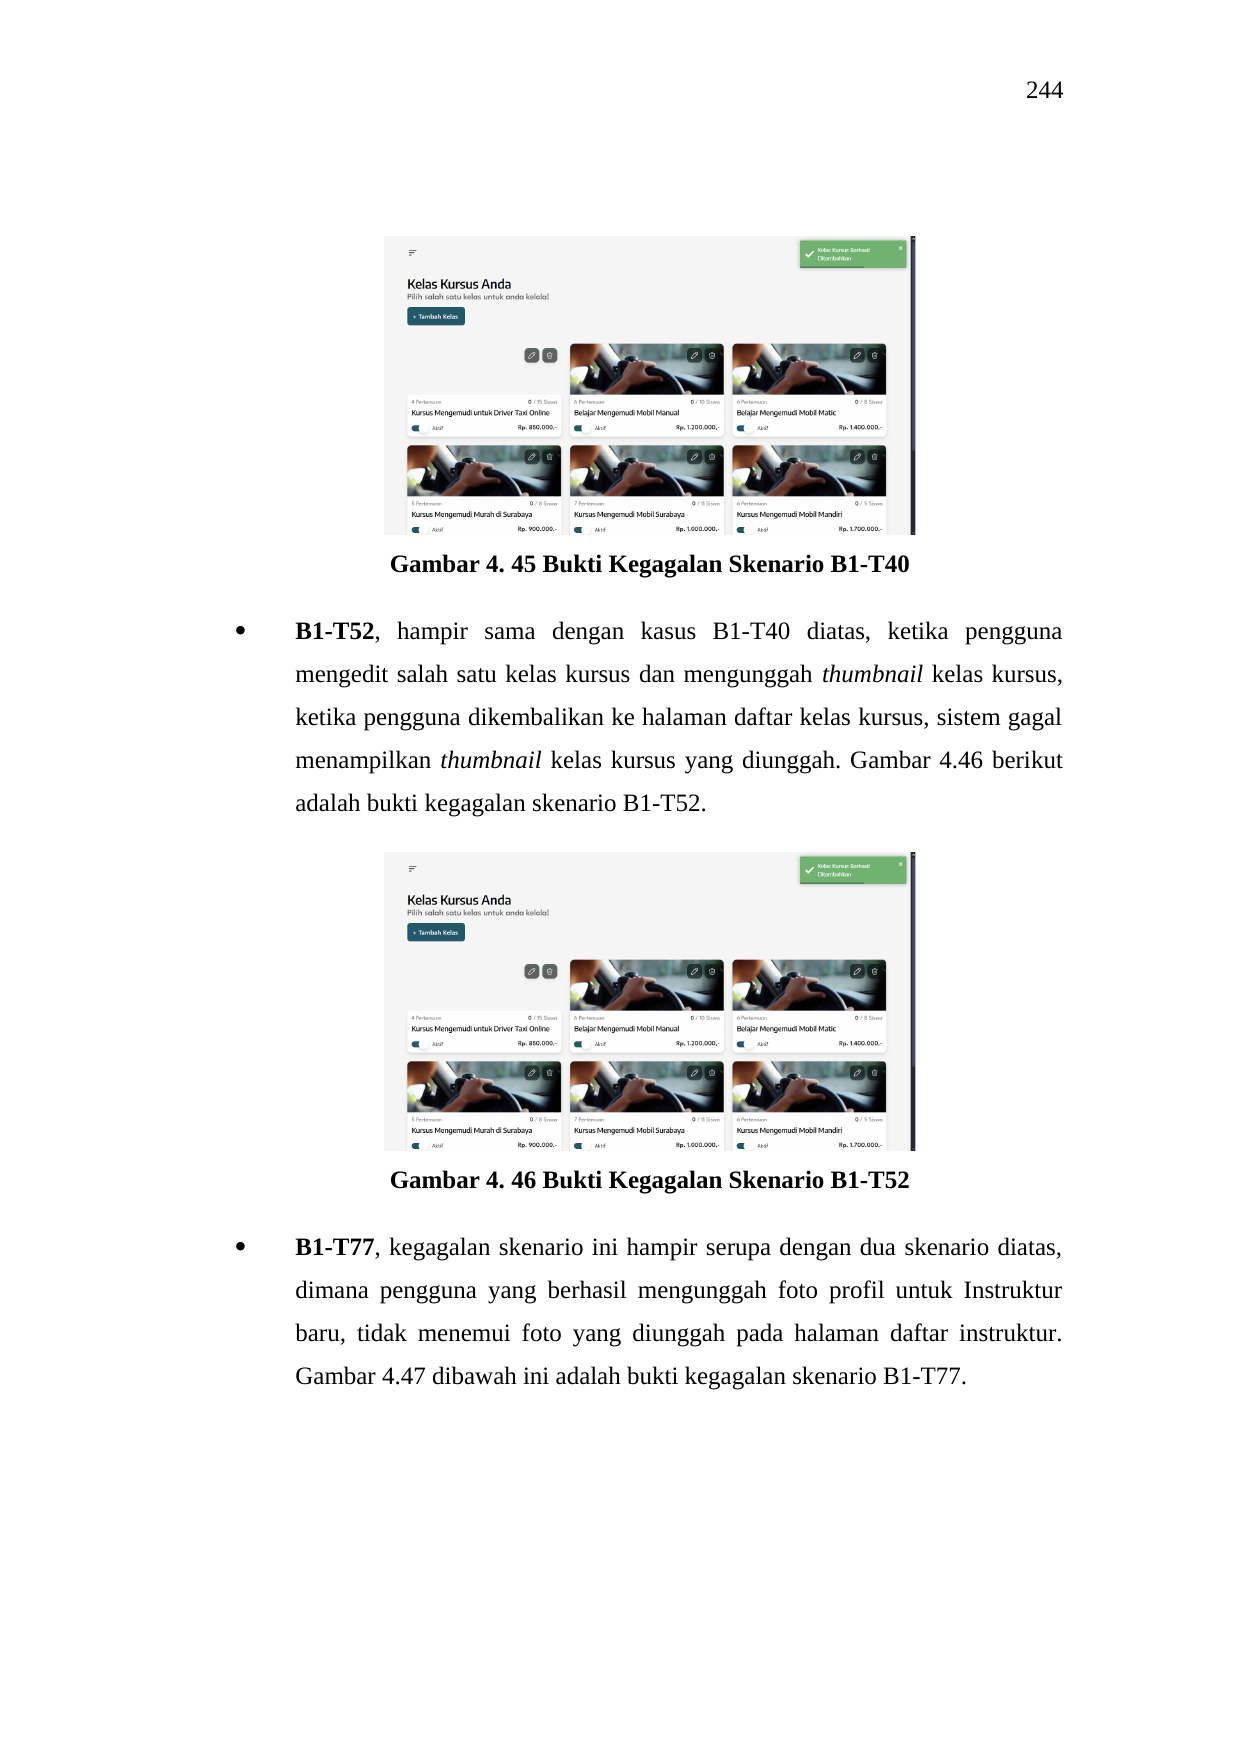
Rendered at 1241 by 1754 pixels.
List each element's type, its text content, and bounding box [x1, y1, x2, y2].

list B1-T52, hampir sama dengan kasus B1-T40 diatas, ketika pengguna mengedit salah satu kelas kursus dan mengunggah thumbnail kelas kursus, ketika pengguna dikembalikan ke halaman daftar kelas kursus, sistem gagal menampilkan thumbnail kelas kursus yang diunggah. Gambar 4.46 berikut adalah bukti kegagalan skenario B1-T52. [236, 616, 1063, 817]
picture [383, 852, 916, 1151]
text Gambar 4. 46 Bukti Kegagalan Skenario B1-T52 [236, 1165, 1063, 1194]
picture [383, 236, 916, 535]
list B1-T77, kegagalan skenario ini hampir serupa dengan dua skenario diatas, dimana pengguna yang berhasil mengunggah foto profil untuk Instruktur baru, tidak menemui foto yang diunggah pada halaman daftar instruktur. Gambar 4.47 dibawah ini adalah bukti kegagalan skenario B1-T77. [236, 1232, 1063, 1390]
text Gambar 4. 45 Bukti Kegagalan Skenario B1-T40 [236, 549, 1063, 578]
